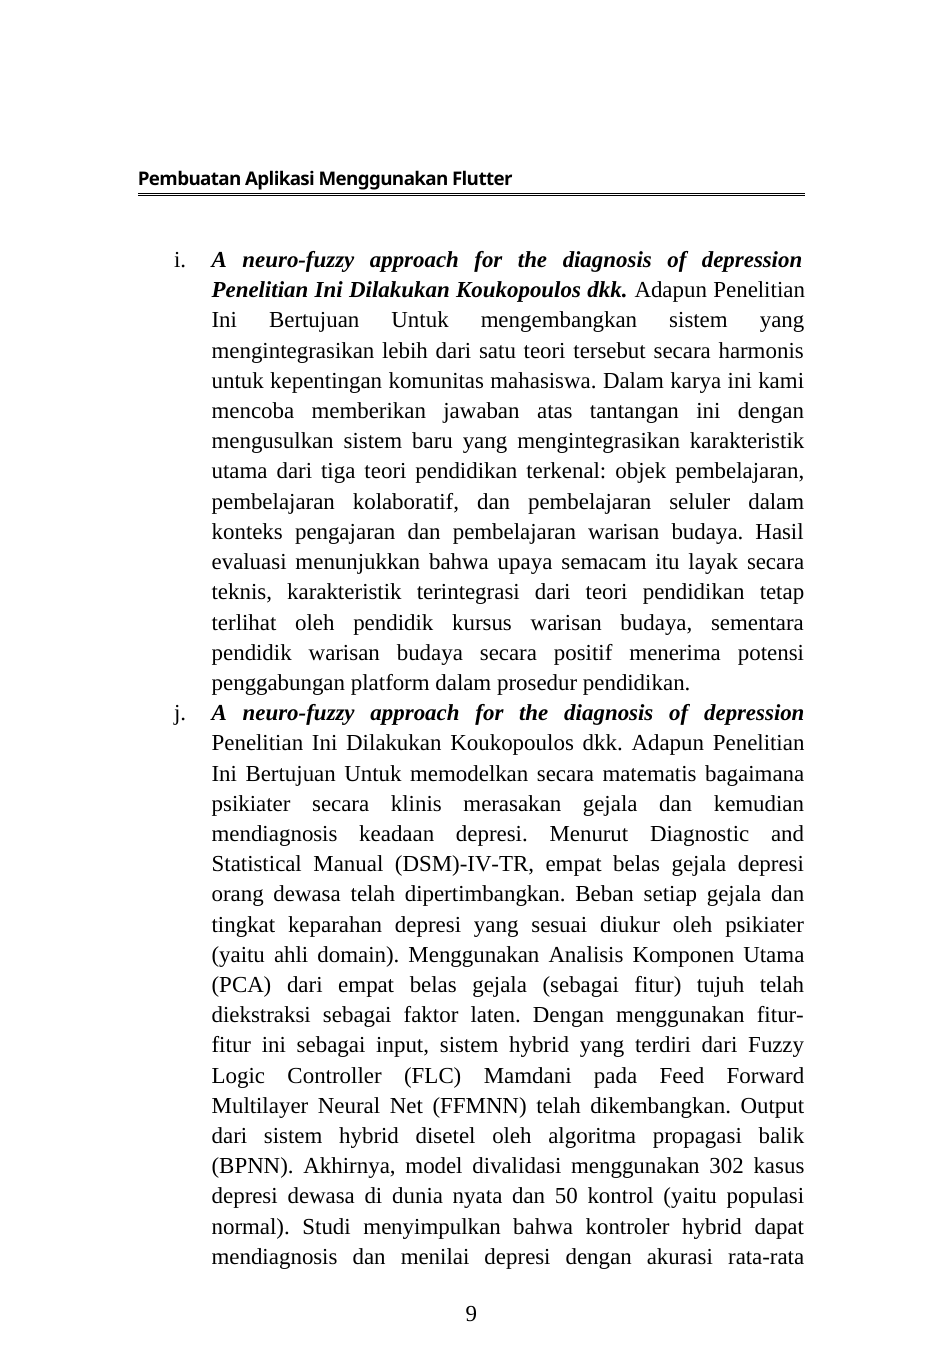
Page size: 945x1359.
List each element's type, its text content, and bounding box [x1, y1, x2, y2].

list A neuro-fuzzy approach for the diagnosis of depression Penelitian Ini Dilakukan Koukopoulos dkk. Adapun Penelitian Ini Bertujuan Untuk mengembangkan sistem yang mengintegrasikan lebih dari satu teori tersebut secara harmonis untuk kepentingan komunitas mahasiswa. Dalam karya ini kami mencoba memberikan jawaban atas tantangan ini dengan mengusulkan sistem baru yang mengintegrasikan karakteristik utama dari tiga teori pendidikan terkenal: objek pembelajaran, pembelajaran kolaboratif, dan pembelajaran seluler dalam konteks pengajaran dan pembelajaran warisan budaya. Hasil evaluasi menunjukkan bahwa upaya semacam itu layak secara teknis, karakteristik terintegrasi dari teori pendidikan tetap terlihat oleh pendidik kursus warisan budaya, sementara pendidik warisan budaya secara positif menerima potensi penggabungan platform dalam prosedur pendidikan. [174, 246, 805, 695]
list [174, 699, 805, 1269]
